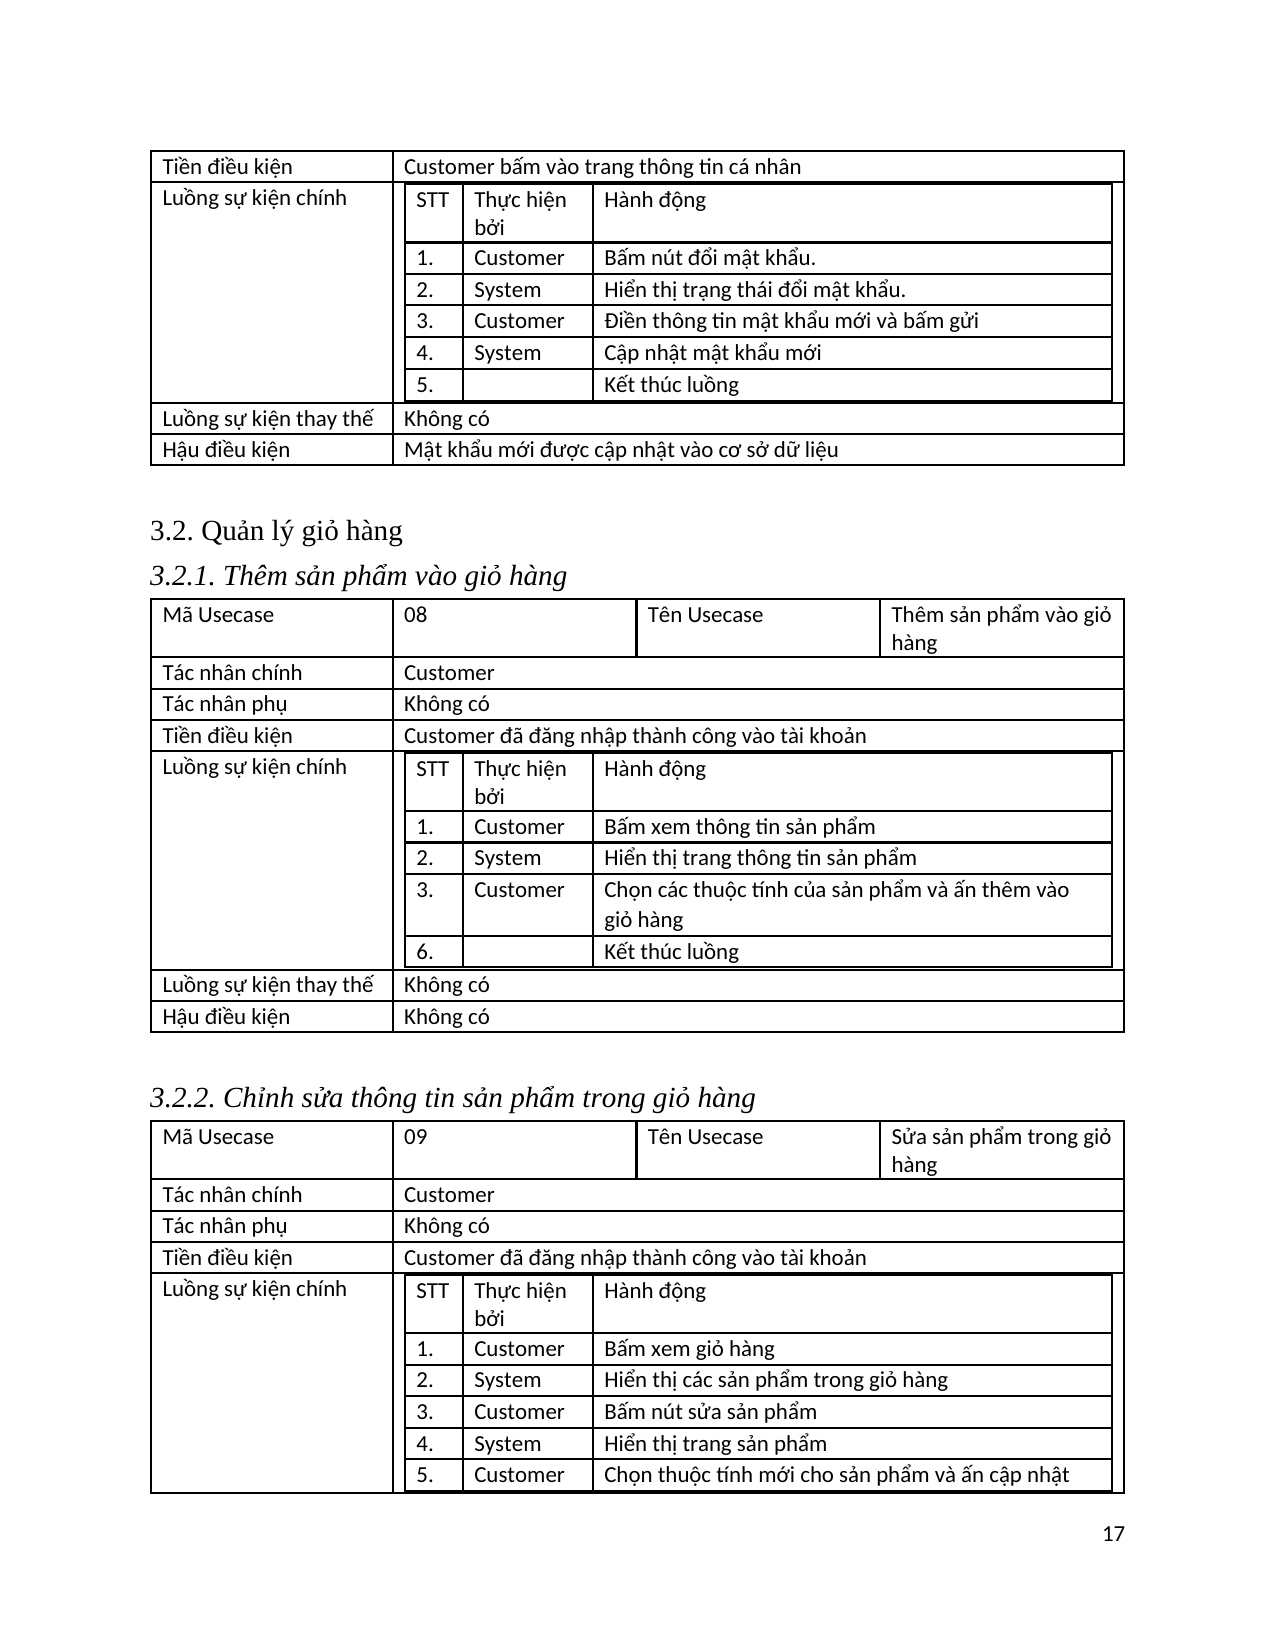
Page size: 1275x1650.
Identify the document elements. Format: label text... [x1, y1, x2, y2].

table_cell [406, 1397, 462, 1427]
table_cell Luồng sự kiện thay thế [152, 971, 392, 1000]
table_header Thêm sản phẩm vào giỏ hàng [881, 600, 1123, 656]
table_cell [406, 244, 462, 273]
table_header Tên Usecase [638, 1122, 879, 1178]
table_cell [406, 1366, 462, 1395]
table_cell [406, 338, 462, 368]
table_cell [464, 1429, 592, 1458]
table_header Mã Usecase [152, 600, 392, 656]
table_cell [594, 244, 1111, 273]
table_cell Luồng sự kiện chính [152, 1274, 392, 1492]
table_cell [406, 844, 462, 873]
table_cell [594, 1334, 1111, 1364]
table_cell Tác nhân phụ [152, 1212, 392, 1241]
table_cell Customer đã đăng nhập thành công vào tài khoản [394, 1243, 1123, 1272]
table_cell [464, 1366, 592, 1395]
table_header Sửa sản phẩm trong giỏ hàng [881, 1122, 1123, 1178]
table_cell [594, 275, 1111, 304]
table_cell Không có [394, 690, 1123, 719]
table_cell [594, 937, 1111, 966]
subtitle 3.2.1. Thêm sản phẩm vào giỏ hàng [150, 558, 1125, 591]
table_cell [406, 185, 462, 241]
table_header Tên Usecase [638, 600, 879, 656]
table_cell Không có [394, 404, 1123, 433]
table_cell [464, 306, 592, 336]
table_cell [1113, 752, 1123, 968]
subtitle 3.2. Quản lý giỏ hàng [150, 513, 1125, 547]
table_cell Tác nhân chính [152, 658, 392, 687]
table_cell Customer [394, 1180, 1123, 1209]
table_cell [464, 875, 592, 935]
table_cell [594, 812, 1111, 841]
table_cell Luồng sự kiện thay thế [152, 404, 392, 433]
table_cell [406, 754, 462, 810]
table_cell Luồng sự kiện chính [152, 183, 392, 402]
table_cell [406, 1276, 462, 1332]
table_cell [464, 370, 592, 400]
table_cell [594, 844, 1111, 873]
table_cell Không có [394, 1002, 1123, 1031]
table_cell [594, 875, 1111, 935]
table_cell [594, 1460, 1111, 1490]
table_cell Tác nhân phụ [152, 690, 392, 719]
table_cell [394, 183, 404, 402]
table_cell [406, 275, 462, 304]
table_cell [464, 844, 592, 873]
subtitle 3.2.2. Chỉnh sửa thông tin sản phẩm trong giỏ hàng [150, 1080, 1125, 1113]
table_cell [464, 185, 592, 241]
table_cell [594, 306, 1111, 336]
table_cell [594, 1366, 1111, 1395]
table_cell [406, 370, 462, 400]
table_header Mã Usecase [152, 1122, 392, 1178]
table_cell [406, 1334, 462, 1364]
table_cell [1113, 1274, 1123, 1492]
table_cell [594, 1276, 1111, 1332]
table_cell Tiền điều kiện [152, 1243, 392, 1272]
table_cell [406, 1429, 462, 1458]
table_cell Hậu điều kiện [152, 435, 392, 464]
table_header 09 [394, 1122, 635, 1178]
table_cell [594, 338, 1111, 368]
table_cell [406, 875, 462, 935]
table_cell [464, 812, 592, 841]
table_cell Tác nhân chính [152, 1180, 392, 1209]
table_cell Tiền điều kiện [152, 152, 392, 181]
table_cell [594, 754, 1111, 810]
table_cell [464, 937, 592, 966]
table_cell [394, 752, 404, 968]
table_cell [594, 1397, 1111, 1427]
table_cell Mật khẩu mới được cập nhật vào cơ sở dữ liệu [394, 435, 1123, 464]
table_cell [464, 1334, 592, 1364]
table_cell Customer [394, 658, 1123, 687]
table_cell [406, 1460, 462, 1490]
table_cell [464, 754, 592, 810]
table_cell [464, 275, 592, 304]
table_cell [464, 244, 592, 273]
table_cell [464, 1397, 592, 1427]
table_cell Hậu điều kiện [152, 1002, 392, 1031]
table_cell [594, 1429, 1111, 1458]
table_cell Customer đã đăng nhập thành công vào tài khoản [394, 721, 1123, 750]
table_cell [464, 1276, 592, 1332]
table_cell [594, 185, 1111, 241]
table_cell [594, 370, 1111, 400]
table_header 08 [394, 600, 635, 656]
table_cell Luồng sự kiện chính [152, 752, 392, 968]
table_cell Không có [394, 971, 1123, 1000]
table_cell [406, 306, 462, 336]
table_cell Không có [394, 1212, 1123, 1241]
table_cell Tiền điều kiện [152, 721, 392, 750]
table_cell [464, 1460, 592, 1490]
table_cell Customer bấm vào trang thông tin cá nhân [394, 152, 1123, 181]
table_cell [406, 937, 462, 966]
table_cell [1113, 183, 1123, 402]
table_cell [406, 812, 462, 841]
table_cell [394, 1274, 404, 1492]
table_cell [464, 338, 592, 368]
